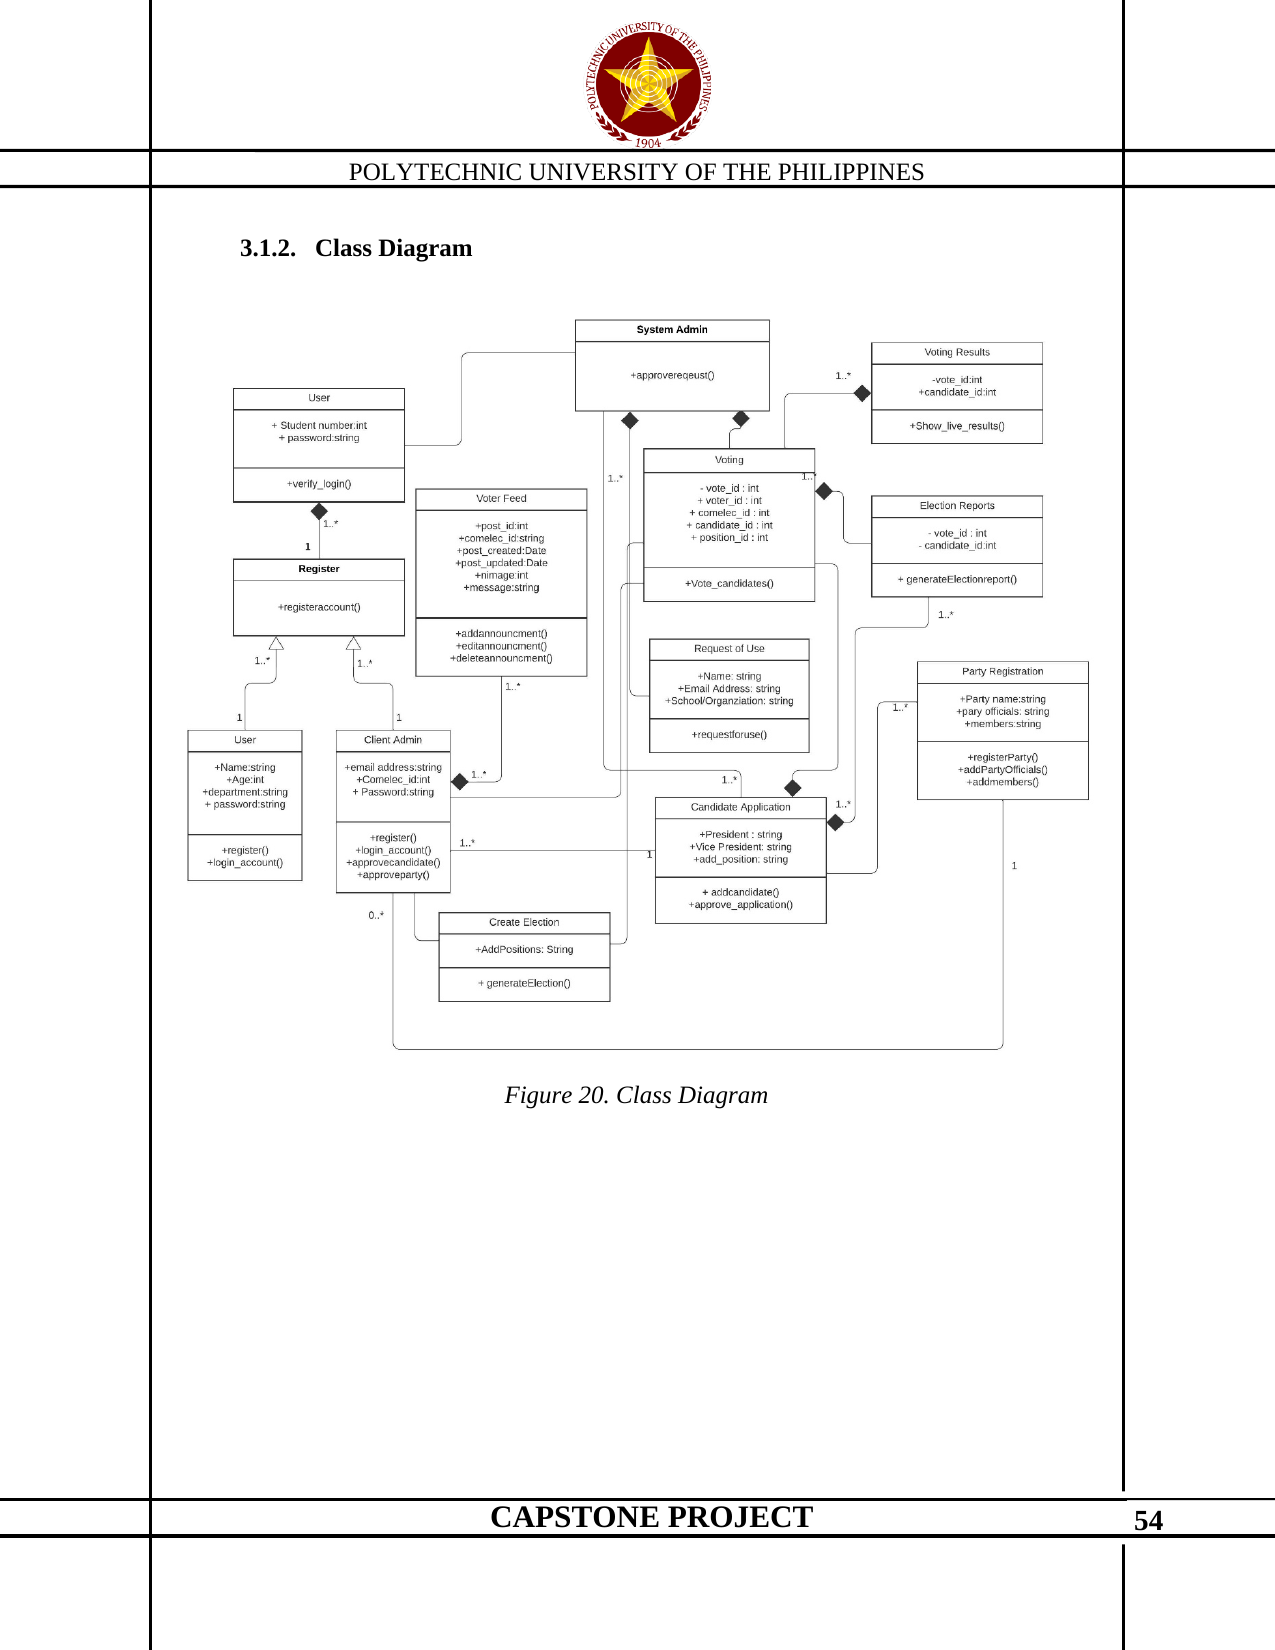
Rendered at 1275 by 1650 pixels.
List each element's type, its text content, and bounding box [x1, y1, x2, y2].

list Class Diagram [240, 233, 1110, 262]
picture [583, 20, 712, 148]
picture [165, 297, 1111, 1072]
